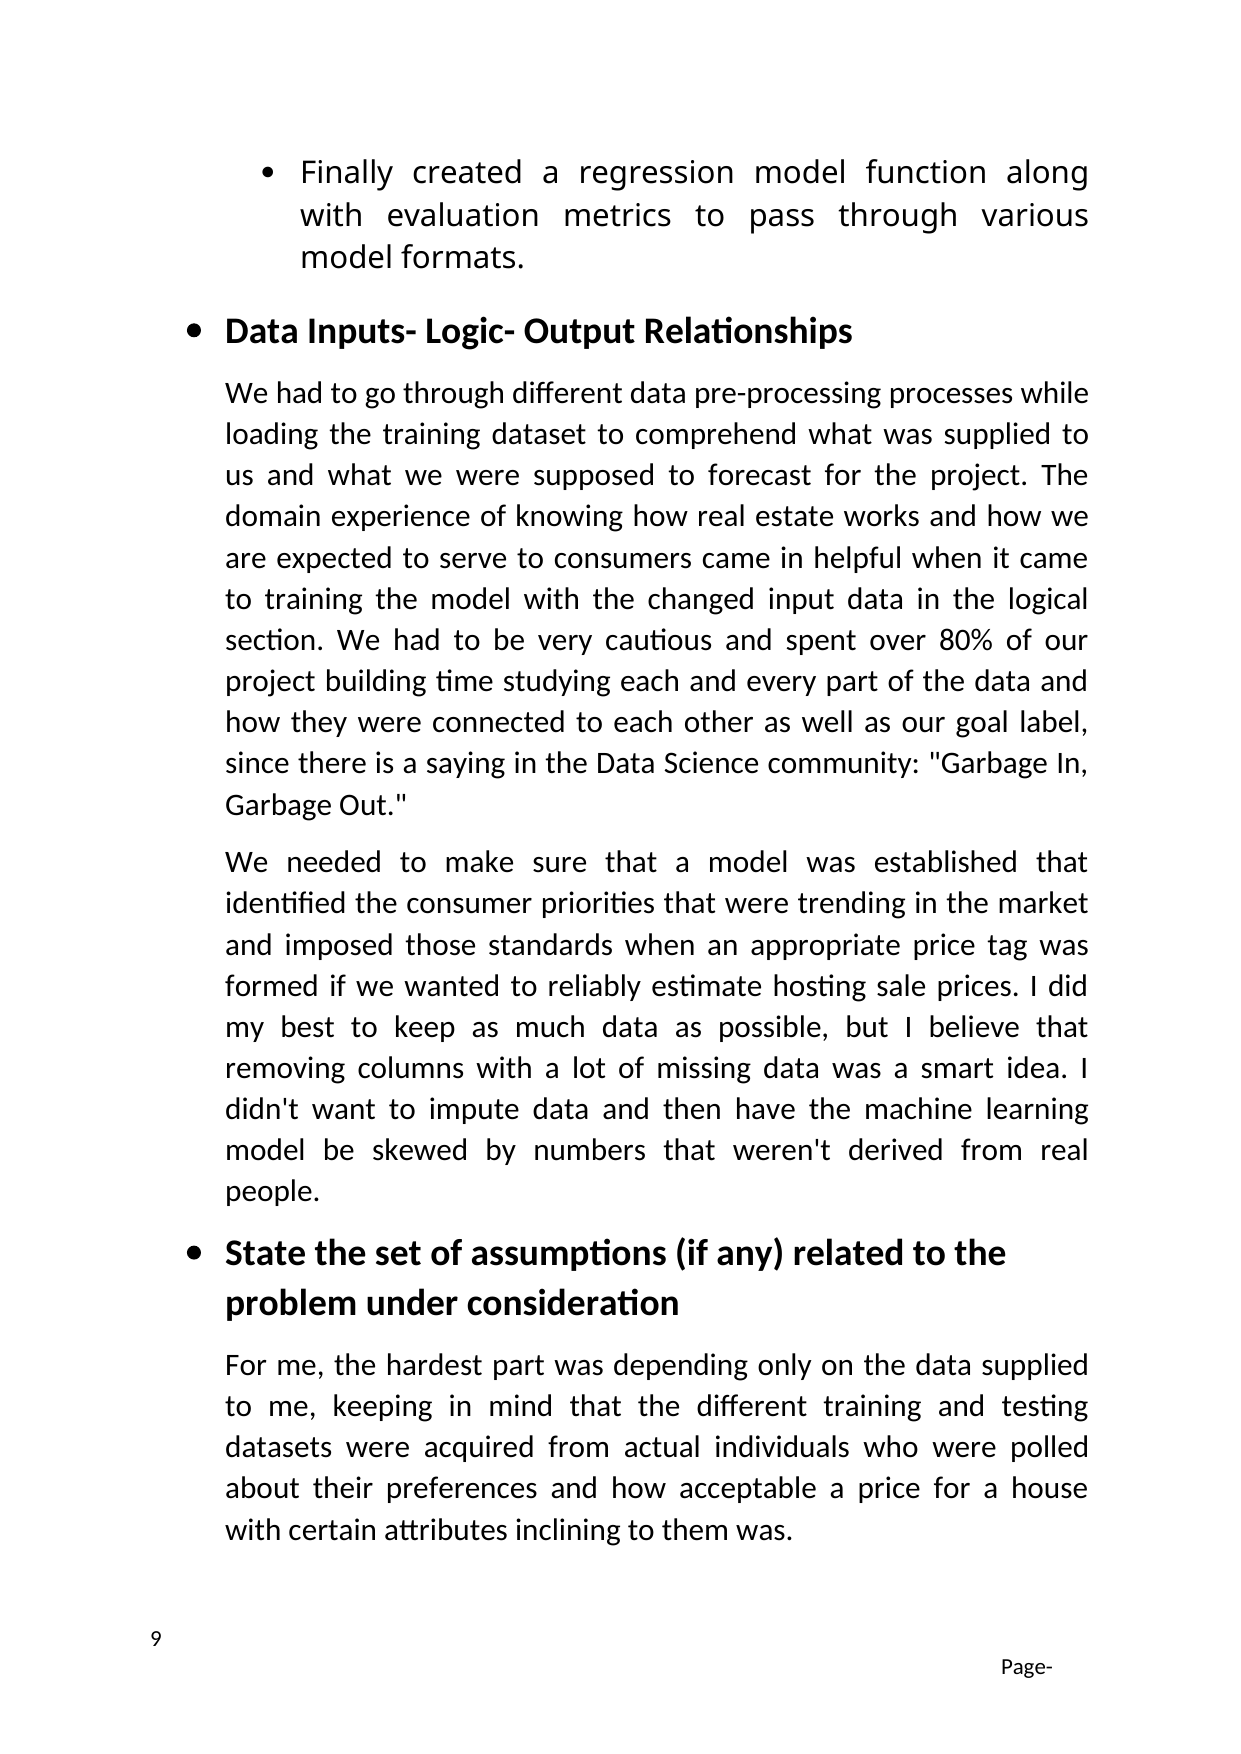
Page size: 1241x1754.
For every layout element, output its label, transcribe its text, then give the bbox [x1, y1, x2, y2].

list Checked for the best random state to be used on our Regression Machine Learning model pertaining to the feature importance details. [262, 464, 1090, 592]
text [225, 1313, 1090, 1598]
text We had to go through different data pre-processing processes while loading the training dataset to comprehend what was supplied to us and what we were supposed to forecast for the project. The domain experience of knowing how real estate works and how we are expected to serve to consumers came in helpful when it came to training the model with the changed input data in the logical section. We had to be very cautious and spent over 80% of our project building time studying each and every part of the data and how they were connected to each other as well as our goal label, since there is a saying in the Data Science community: "Garbage In, Garbage Out." [225, 844, 1090, 1294]
list Separated feature and label data to ensure feature scaling is performed avoiding any kind of biasness. [262, 349, 1090, 435]
list Finally created a regression model function along with evaluation metrics to pass through various model formats. [262, 621, 1090, 749]
list Data Inputs- Logic- Output Relationships [187, 778, 1090, 824]
list With the help of heatmap, correlation bar graph was able to understand the Feature vs Label relativity and insights on multicollinearity amongst the feature columns. [262, 150, 1090, 320]
